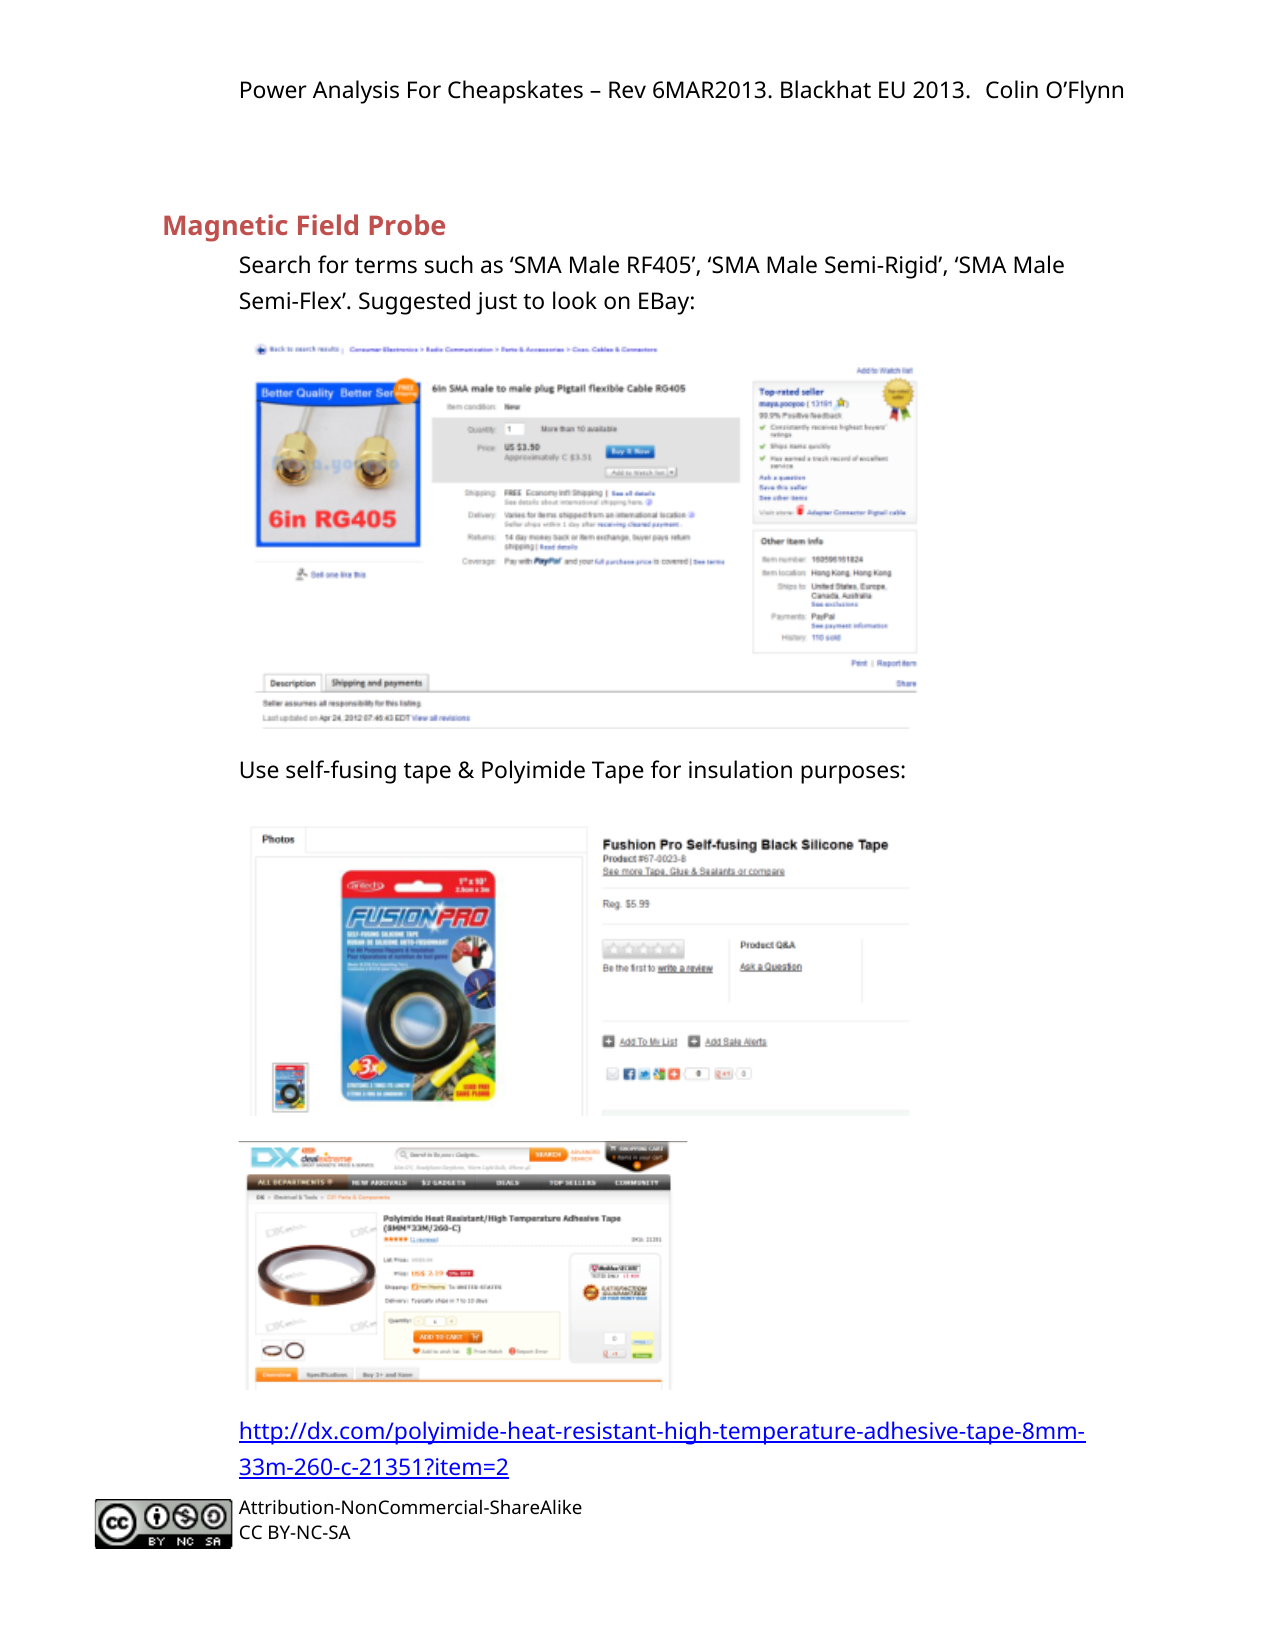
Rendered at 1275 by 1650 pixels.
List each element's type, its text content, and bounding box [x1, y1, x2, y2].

picture [238, 811, 910, 1116]
subtitle Magnetic Field Probe [162, 207, 1125, 244]
text Use self-fusing tape & Polyimide Tape for insulation purposes: [239, 754, 1125, 786]
picture [94, 1499, 233, 1549]
picture [238, 1141, 688, 1390]
text http://dx.com/polyimide-heat-resistant-high-temperature-adhesive-tape-8mm-33m-260-c-21351?item=2 [239, 1415, 1125, 1482]
text Search for terms such as ‘SMA Male RF405’, ‘SMA Male Semi-Rigid’, ‘SMA Male Semi-Flex’. Suggested just to look on EBay: [239, 249, 1125, 316]
picture [238, 341, 973, 729]
